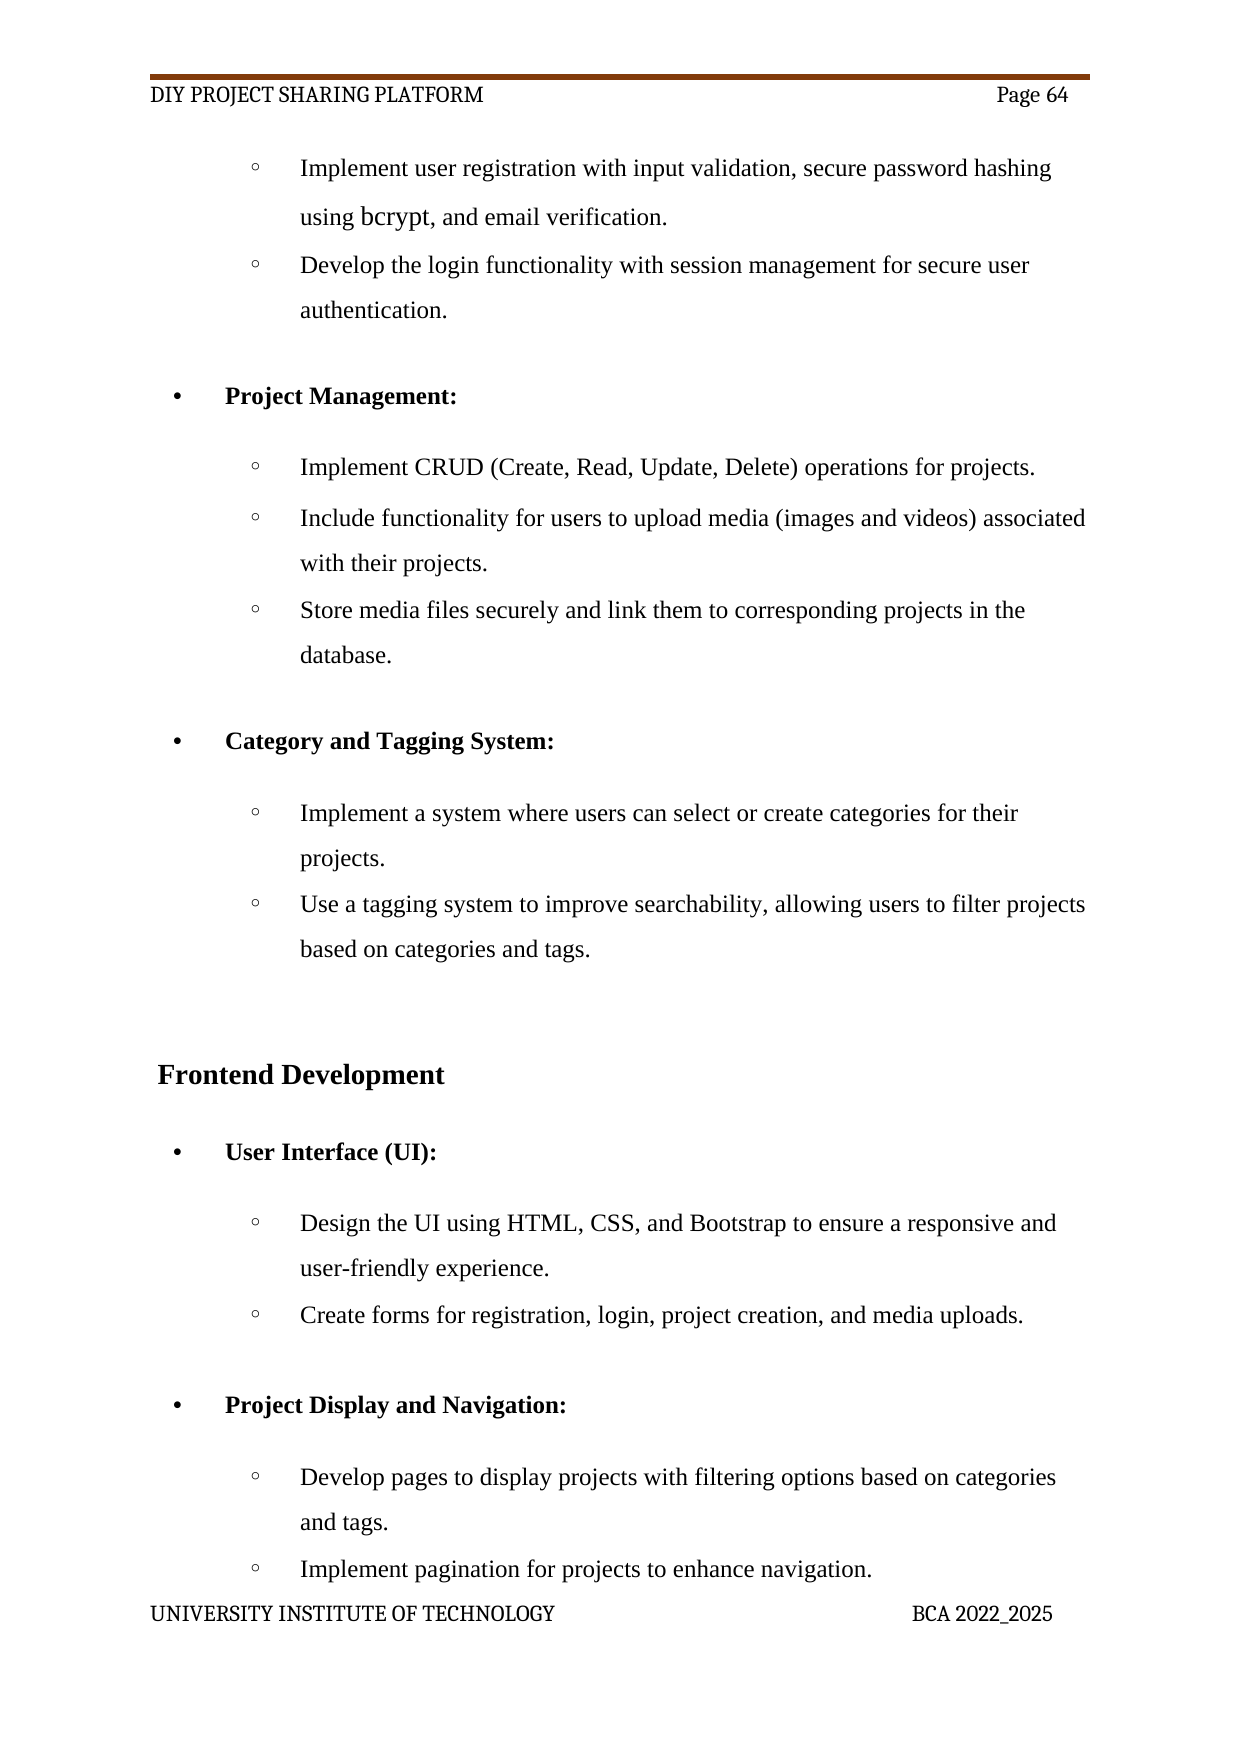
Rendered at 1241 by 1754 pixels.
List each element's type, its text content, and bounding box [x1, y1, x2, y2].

list Implement pagination for projects to enhance navigation. [248, 1550, 1090, 1584]
list Include functionality for users to upload media (images and videos) associated with their projects. [248, 500, 1090, 577]
list Project Display and Navigation: [173, 1391, 1090, 1419]
list Store media files securely and link them to corresponding projects in the database. [248, 592, 1090, 669]
list Implement CRUD (Create, Read, Update, Delete) operations for projects. [248, 449, 1090, 483]
list Develop pages to display projects with filtering options based on categories and tags. [248, 1459, 1090, 1536]
list Implement user registration with input validation, secure password hashing using bcrypt, and email verification. [248, 150, 1090, 231]
list Create forms for registration, login, project creation, and media uploads. [248, 1296, 1090, 1331]
list Implement a system where users can select or create categories for their projects. [248, 794, 1090, 872]
list User Interface (UI): [173, 1137, 1090, 1166]
list Design the UI using HTML, CSS, and Bootstrap to ensure a responsive and user-friendly experience. [248, 1205, 1090, 1282]
text Frontend Development [150, 1057, 1090, 1091]
list Use a tagging system to improve searchability, allowing users to filter projects based on categories and tags. [248, 886, 1090, 963]
list Category and Tagging System: [173, 726, 1090, 755]
list Develop the login functionality with session management for secure user authentication. [248, 246, 1090, 323]
list Project Management: [173, 381, 1090, 410]
